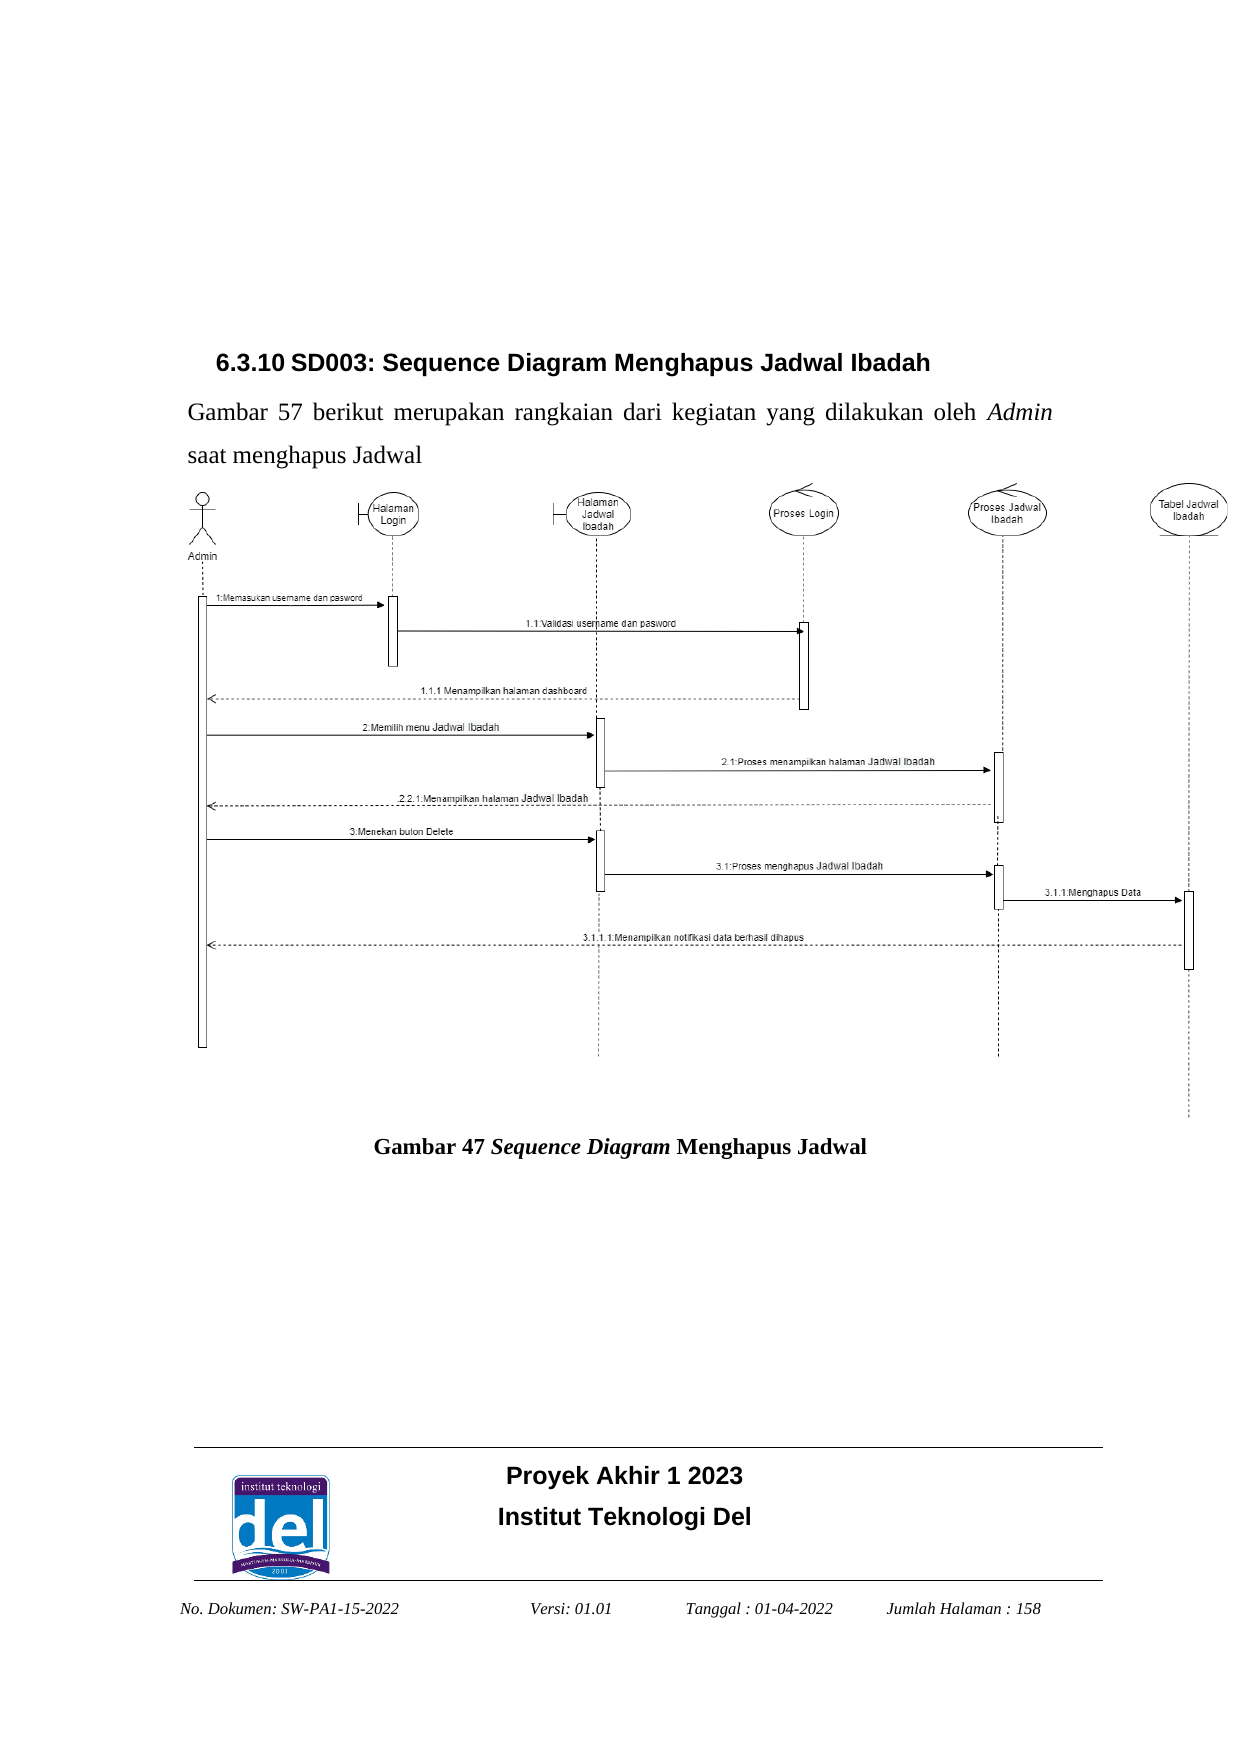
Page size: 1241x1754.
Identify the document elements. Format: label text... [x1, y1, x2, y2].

text Gambar 57 berikut merupakan rangkaian dari kegiatan yang dilakukan oleh Admin saat menghapus Jadwal [187, 397, 1053, 469]
picture [226, 1473, 332, 1580]
picture [187, 483, 1228, 1119]
text Gambar 47 Sequence Diagram Menghapus Jadwal [187, 1133, 1053, 1160]
subtitle SD003: Sequence Diagram Menghapus Jadwal Ibadah [216, 347, 1053, 376]
